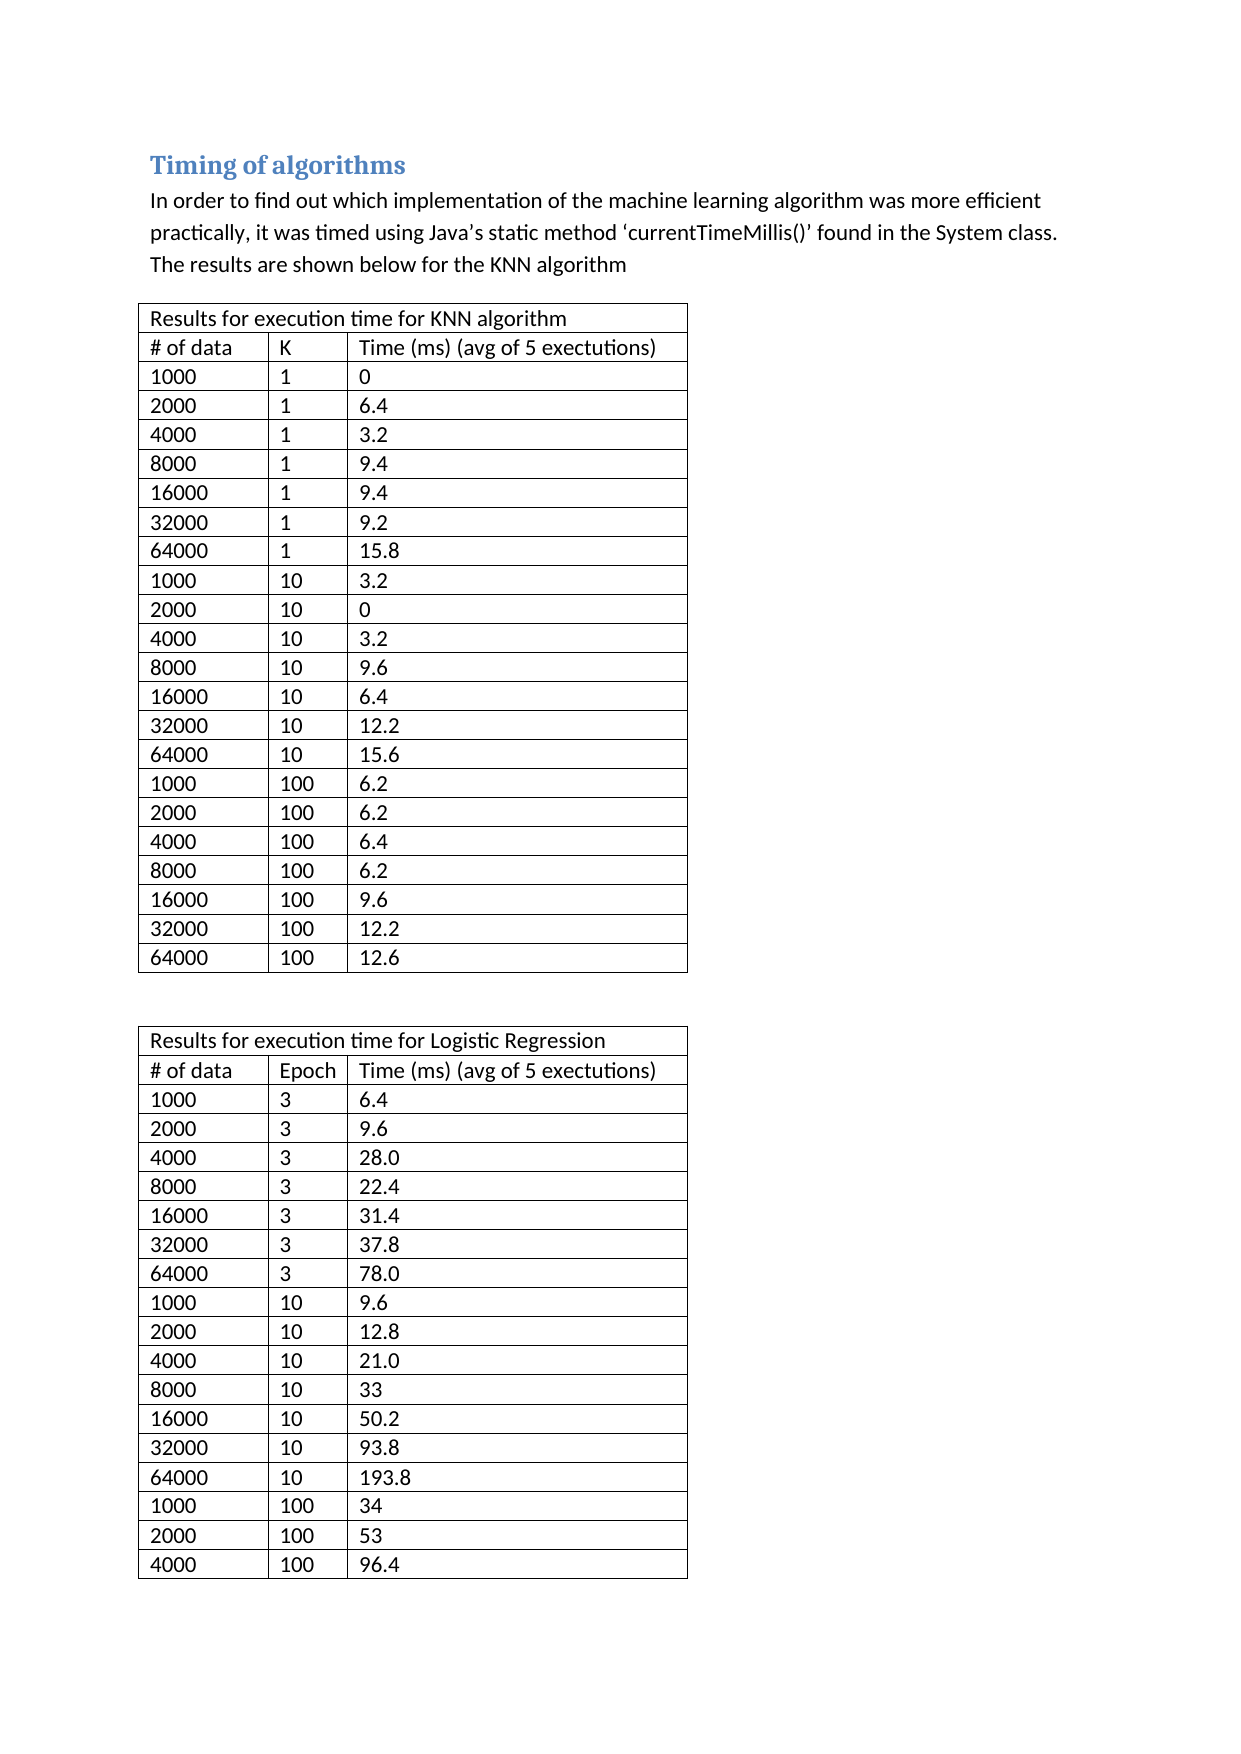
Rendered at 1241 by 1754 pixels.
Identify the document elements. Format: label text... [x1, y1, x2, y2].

table_cell 3 [269, 1172, 347, 1200]
table_cell 6.4 [348, 827, 687, 855]
table_cell 4000 [139, 1550, 268, 1578]
table_cell 8000 [139, 1375, 268, 1403]
table_cell 1000 [139, 1085, 268, 1113]
text In order to find out which implementation of the machine learning algorithm was more efficient practically, it was timed using Java’s static method ‘currentTimeMillis()’ found in the System class. The results are shown below for the KNN algorithm [150, 186, 1090, 278]
table_cell 1 [269, 362, 347, 390]
table_cell 10 [269, 595, 347, 623]
table_cell 12.2 [348, 915, 687, 942]
table_cell 4000 [139, 1143, 268, 1171]
table_cell 10 [269, 624, 347, 652]
table_cell 0 [348, 595, 687, 623]
table_cell 16000 [139, 479, 268, 507]
table_cell 9.4 [348, 450, 687, 477]
subtitle Timing of algorithms [150, 150, 1090, 181]
table_cell 32000 [139, 915, 268, 942]
table_cell 93.8 [348, 1434, 687, 1462]
table_cell 10 [269, 740, 347, 768]
table_cell 1000 [139, 769, 268, 797]
table_cell 2000 [139, 798, 268, 826]
table_cell 1 [269, 450, 347, 477]
table_cell 64000 [139, 740, 268, 768]
table_cell 100 [269, 798, 347, 826]
table_cell 32000 [139, 508, 268, 536]
table_cell 10 [269, 1434, 347, 1462]
table_cell 16000 [139, 1405, 268, 1432]
table_cell K [269, 333, 347, 361]
table_cell 9.6 [348, 653, 687, 681]
table_cell 10 [269, 1463, 347, 1491]
table_cell 37.8 [348, 1230, 687, 1258]
table_cell 2000 [139, 1114, 268, 1142]
table_cell 12.8 [348, 1317, 687, 1345]
table_cell 100 [269, 1550, 347, 1578]
table_cell 100 [269, 769, 347, 797]
table_cell 10 [269, 1346, 347, 1374]
table_cell 0 [348, 362, 687, 390]
table_cell 2000 [139, 1521, 268, 1549]
table_cell 32000 [139, 1434, 268, 1462]
table_cell 3 [269, 1201, 347, 1229]
table_cell 22.4 [348, 1172, 687, 1200]
table_cell 1 [269, 479, 347, 507]
table_cell 6.2 [348, 798, 687, 826]
table_cell 193.8 [348, 1463, 687, 1491]
table_cell 9.6 [348, 885, 687, 913]
table_cell 3.2 [348, 566, 687, 594]
table_cell 3.2 [348, 624, 687, 652]
table_cell 8000 [139, 653, 268, 681]
table_cell 100 [269, 1492, 347, 1520]
table_cell 100 [269, 1521, 347, 1549]
table_cell 3 [269, 1230, 347, 1258]
table_cell 31.4 [348, 1201, 687, 1229]
table_cell 28.0 [348, 1143, 687, 1171]
table_cell 78.0 [348, 1259, 687, 1287]
table_cell 4000 [139, 827, 268, 855]
table_cell 6.4 [348, 682, 687, 710]
table_cell 50.2 [348, 1405, 687, 1432]
table_cell 2000 [139, 595, 268, 623]
table_cell 100 [269, 944, 347, 972]
table_cell 1000 [139, 566, 268, 594]
table_cell 64000 [139, 537, 268, 565]
table_cell # of data [139, 333, 268, 361]
table_cell 2000 [139, 391, 268, 419]
table_cell 6.4 [348, 391, 687, 419]
table_cell 100 [269, 885, 347, 913]
table_cell 15.6 [348, 740, 687, 768]
table_cell 9.6 [348, 1114, 687, 1142]
table_cell 10 [269, 566, 347, 594]
table_cell 10 [269, 653, 347, 681]
table_cell 15.8 [348, 537, 687, 565]
table_header Results for execution time for KNN algorithm [139, 304, 687, 332]
table_cell 32000 [139, 1230, 268, 1258]
table_cell 33 [348, 1375, 687, 1403]
table_cell 4000 [139, 1346, 268, 1374]
table_cell 8000 [139, 450, 268, 477]
table_cell 64000 [139, 944, 268, 972]
table_cell 10 [269, 682, 347, 710]
table_cell 6.2 [348, 769, 687, 797]
table_cell 3 [269, 1085, 347, 1113]
table_cell 6.2 [348, 856, 687, 884]
table_cell 10 [269, 1317, 347, 1345]
table_cell 3 [269, 1143, 347, 1171]
table_cell 64000 [139, 1259, 268, 1287]
table_cell 9.4 [348, 479, 687, 507]
table_cell Time (ms) (avg of 5 exectutions) [348, 333, 687, 361]
table_cell 100 [269, 856, 347, 884]
table_cell 1000 [139, 1492, 268, 1520]
table_cell 1 [269, 508, 347, 536]
table_cell 4000 [139, 420, 268, 448]
table_cell 10 [269, 711, 347, 739]
table_cell 8000 [139, 856, 268, 884]
table_cell 4000 [139, 624, 268, 652]
table_cell 1 [269, 537, 347, 565]
table_cell 64000 [139, 1463, 268, 1491]
table_cell 9.2 [348, 508, 687, 536]
table_cell 1 [269, 420, 347, 448]
table_cell 3.2 [348, 420, 687, 448]
table_cell 10 [269, 1375, 347, 1403]
table_cell 10 [269, 1405, 347, 1432]
table_cell 1000 [139, 362, 268, 390]
table_cell 16000 [139, 1201, 268, 1229]
table_cell 100 [269, 915, 347, 942]
table_cell 96.4 [348, 1550, 687, 1578]
table_cell 2000 [139, 1317, 268, 1345]
table_cell 16000 [139, 885, 268, 913]
table_header Results for execution time for Logistic Regression [139, 1027, 687, 1055]
table_cell 32000 [139, 711, 268, 739]
table_cell 3 [269, 1259, 347, 1287]
table_cell 16000 [139, 682, 268, 710]
table_cell # of data [139, 1056, 268, 1084]
table_cell 12.6 [348, 944, 687, 972]
table_cell 100 [269, 827, 347, 855]
table_cell 12.2 [348, 711, 687, 739]
table_cell Epoch [269, 1056, 347, 1084]
table_cell 10 [269, 1288, 347, 1316]
table_cell 9.6 [348, 1288, 687, 1316]
table_cell 8000 [139, 1172, 268, 1200]
table_cell 1000 [139, 1288, 268, 1316]
table_cell 6.4 [348, 1085, 687, 1113]
table_cell 53 [348, 1521, 687, 1549]
table_cell 3 [269, 1114, 347, 1142]
table_cell 34 [348, 1492, 687, 1520]
table_cell Time (ms) (avg of 5 exectutions) [348, 1056, 687, 1084]
table_cell 21.0 [348, 1346, 687, 1374]
table_cell 1 [269, 391, 347, 419]
